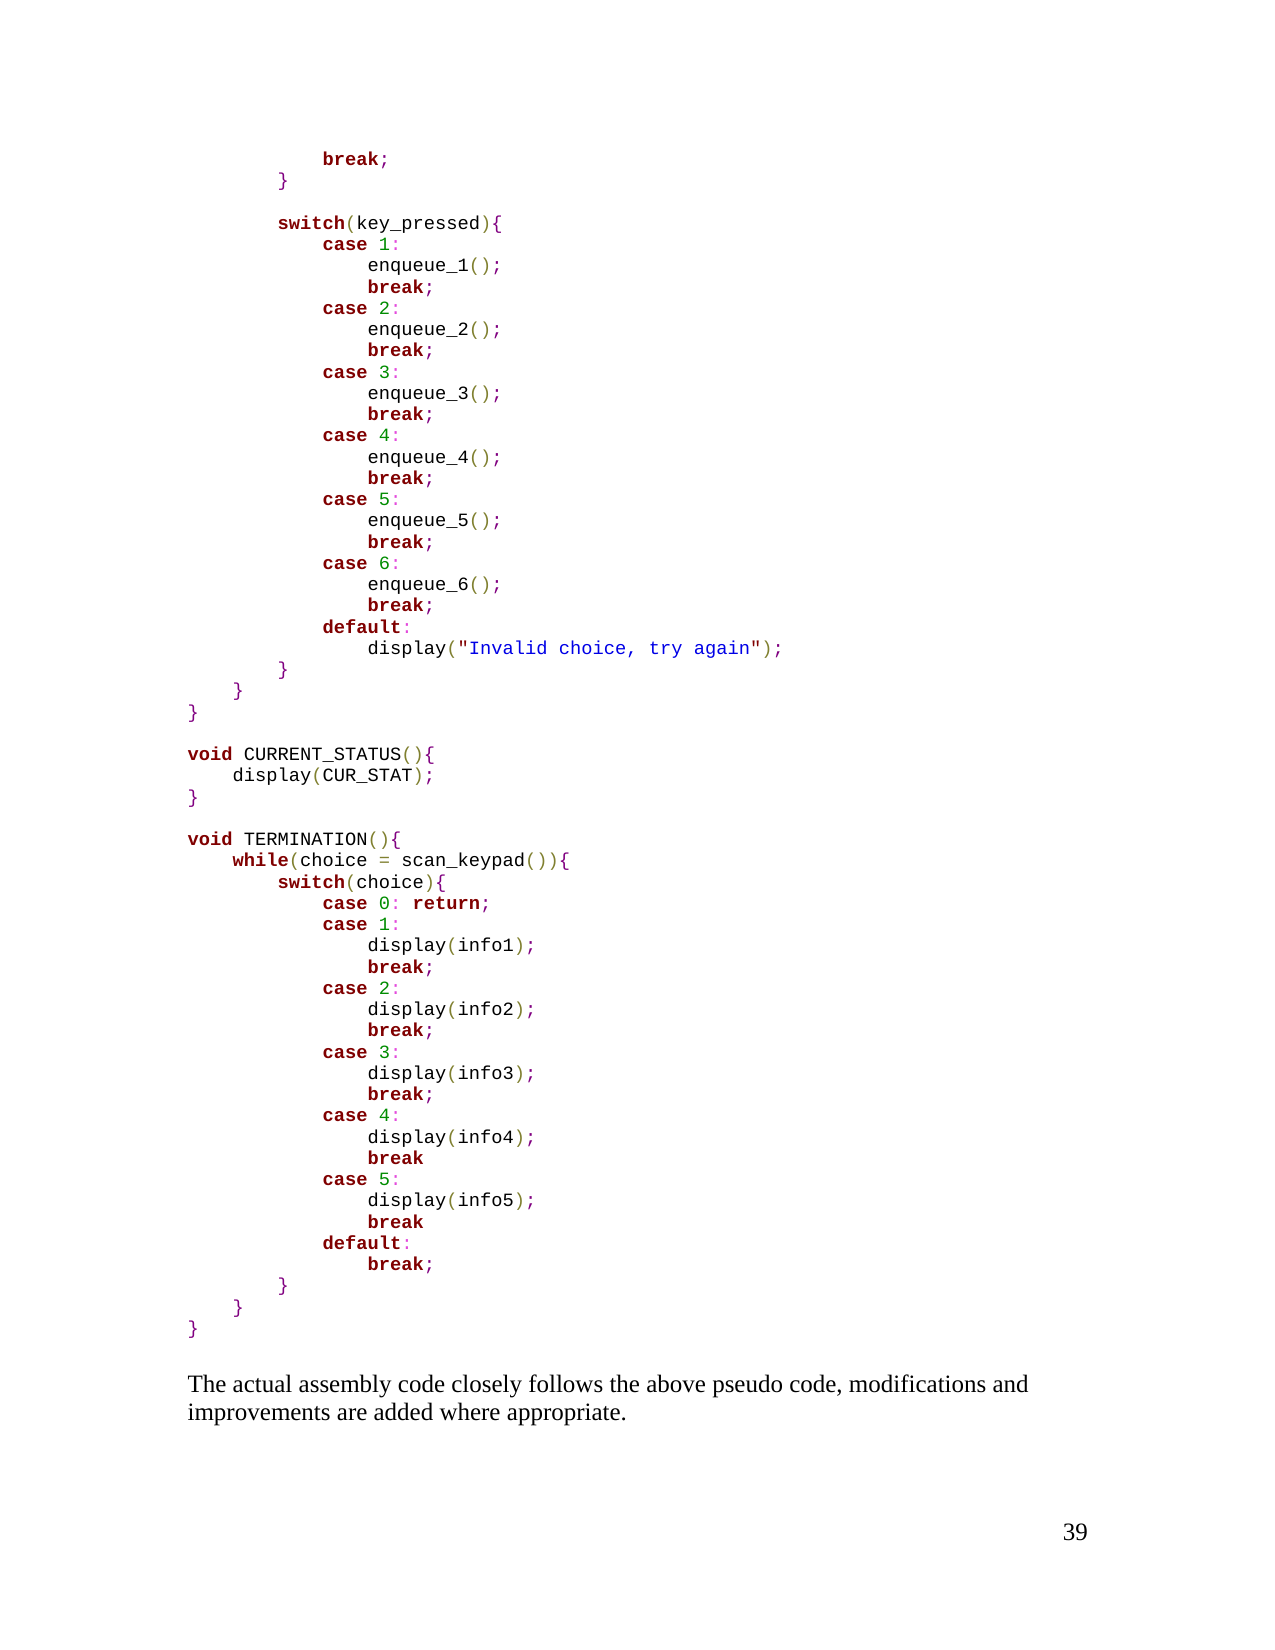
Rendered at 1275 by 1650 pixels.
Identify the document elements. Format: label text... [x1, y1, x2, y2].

text display(info2); [187, 1000, 1087, 1021]
text void TERMINATION(){ [187, 830, 1087, 851]
text enqueue_2(); [187, 320, 1087, 341]
text enqueue_6(); [187, 575, 1087, 596]
text case 5: [187, 490, 1087, 511]
text case 1: [187, 235, 1087, 256]
text } [187, 787, 1087, 809]
text break; [187, 957, 1087, 979]
text } [187, 702, 1087, 724]
text enqueue_3(); [187, 384, 1087, 405]
text break; [187, 469, 1087, 490]
text break; [187, 1021, 1087, 1042]
text break [187, 1149, 1087, 1170]
text switch(choice){ [187, 872, 1087, 894]
text display(CUR_STAT); [187, 766, 1087, 787]
text break; [187, 532, 1087, 554]
text void CURRENT_STATUS(){ [187, 745, 1087, 766]
text } [187, 660, 1087, 681]
text default: [187, 617, 1087, 639]
text break; [187, 341, 1087, 362]
text } [187, 1297, 1087, 1319]
text case 2: [187, 979, 1087, 1000]
text display(info5); [187, 1191, 1087, 1212]
text break; [187, 1085, 1087, 1106]
text } [187, 1319, 1087, 1340]
text case 3: [187, 362, 1087, 384]
text display(info1); [187, 936, 1087, 957]
text break; [187, 150, 1087, 171]
text break; [187, 596, 1087, 617]
text break; [187, 1255, 1087, 1276]
text case 2: [187, 299, 1087, 320]
text case 6: [187, 554, 1087, 575]
text } [187, 681, 1087, 702]
text case 5: [187, 1170, 1087, 1191]
text while(choice = scan_keypad()){ [187, 851, 1087, 872]
text The actual assembly code closely follows the above pseudo code, modifications and improvements are added where appropriate. [187, 1369, 1087, 1426]
text case 4: [187, 426, 1087, 447]
text display(info4); [187, 1127, 1087, 1149]
text case 0: return; [187, 894, 1087, 915]
text break; [187, 277, 1087, 299]
text break; [187, 405, 1087, 426]
text break [187, 1212, 1087, 1234]
text case 1: [187, 915, 1087, 936]
text enqueue_4(); [187, 447, 1087, 469]
text case 3: [187, 1042, 1087, 1064]
text enqueue_5(); [187, 511, 1087, 532]
text case 4: [187, 1106, 1087, 1127]
text enqueue_1(); [187, 256, 1087, 277]
text } [187, 1276, 1087, 1297]
text display(info3); [187, 1064, 1087, 1085]
text default: [187, 1234, 1087, 1255]
text } [187, 171, 1087, 192]
text switch(key_pressed){ [187, 214, 1087, 235]
text display("Invalid choice, try again"); [187, 639, 1087, 660]
